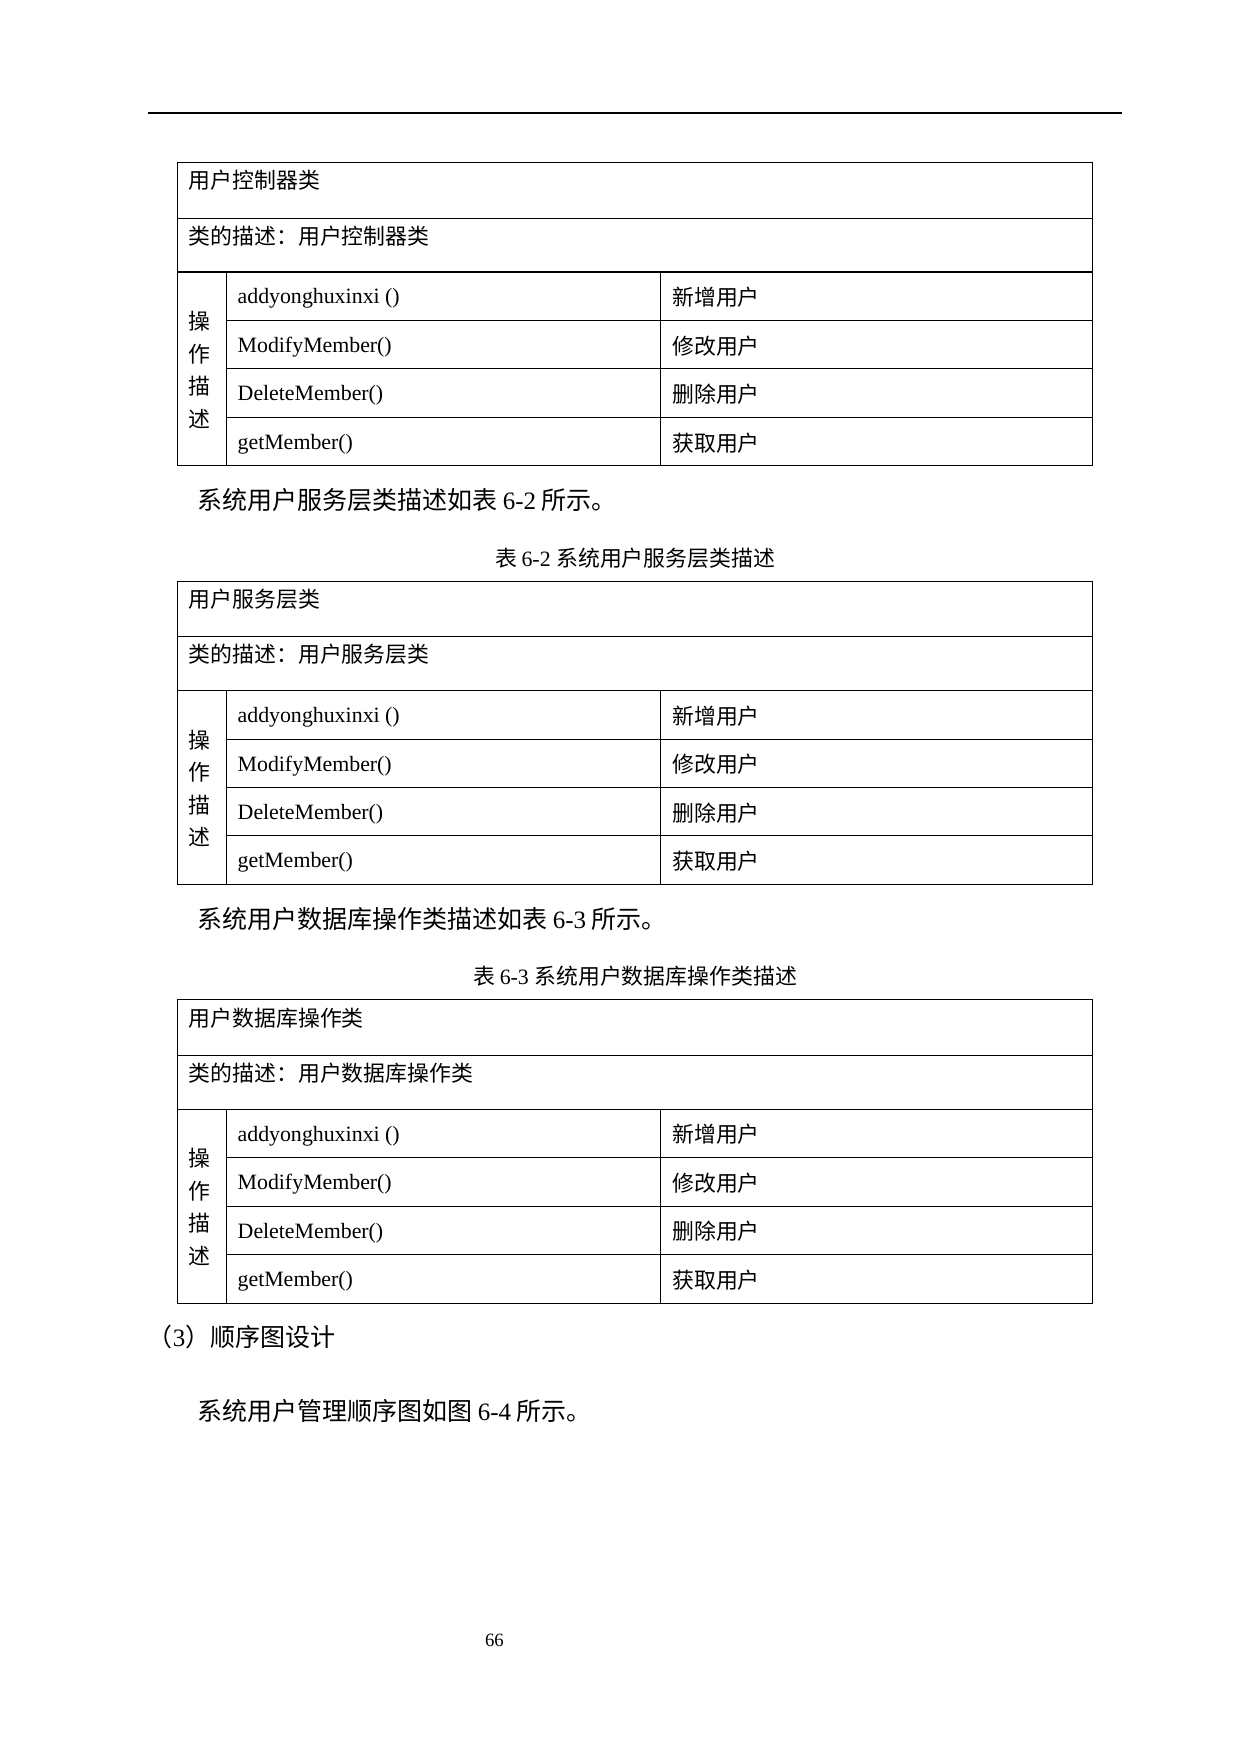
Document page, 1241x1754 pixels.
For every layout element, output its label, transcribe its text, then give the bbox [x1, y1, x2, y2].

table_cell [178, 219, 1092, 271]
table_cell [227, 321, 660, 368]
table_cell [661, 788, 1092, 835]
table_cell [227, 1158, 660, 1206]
text 系统用户数据库操作类描述如表6-3所示。 [148, 885, 1122, 950]
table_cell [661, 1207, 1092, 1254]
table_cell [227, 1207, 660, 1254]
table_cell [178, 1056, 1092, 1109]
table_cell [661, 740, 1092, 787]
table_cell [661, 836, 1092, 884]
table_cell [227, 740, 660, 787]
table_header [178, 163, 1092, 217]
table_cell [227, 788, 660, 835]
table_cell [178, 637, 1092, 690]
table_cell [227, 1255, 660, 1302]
text 系统用户管理顺序图如图6-4所示。 [148, 1377, 1122, 1442]
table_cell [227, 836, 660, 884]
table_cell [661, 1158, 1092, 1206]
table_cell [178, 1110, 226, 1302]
text 表6-3 系统用户数据库操作类描述 [148, 959, 1122, 991]
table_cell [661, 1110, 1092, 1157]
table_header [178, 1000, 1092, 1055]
text （3）顺序图设计 [148, 1303, 1122, 1368]
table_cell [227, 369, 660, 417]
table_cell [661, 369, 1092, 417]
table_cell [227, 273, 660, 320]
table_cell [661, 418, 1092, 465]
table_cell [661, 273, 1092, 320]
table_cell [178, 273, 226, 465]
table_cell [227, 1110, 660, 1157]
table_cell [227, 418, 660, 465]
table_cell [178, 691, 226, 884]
text 表6-2 系统用户服务层类描述 [148, 540, 1122, 573]
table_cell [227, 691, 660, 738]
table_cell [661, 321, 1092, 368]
text 系统用户服务层类描述如表6-2所示。 [148, 466, 1122, 531]
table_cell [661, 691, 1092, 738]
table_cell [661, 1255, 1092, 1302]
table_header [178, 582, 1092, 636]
